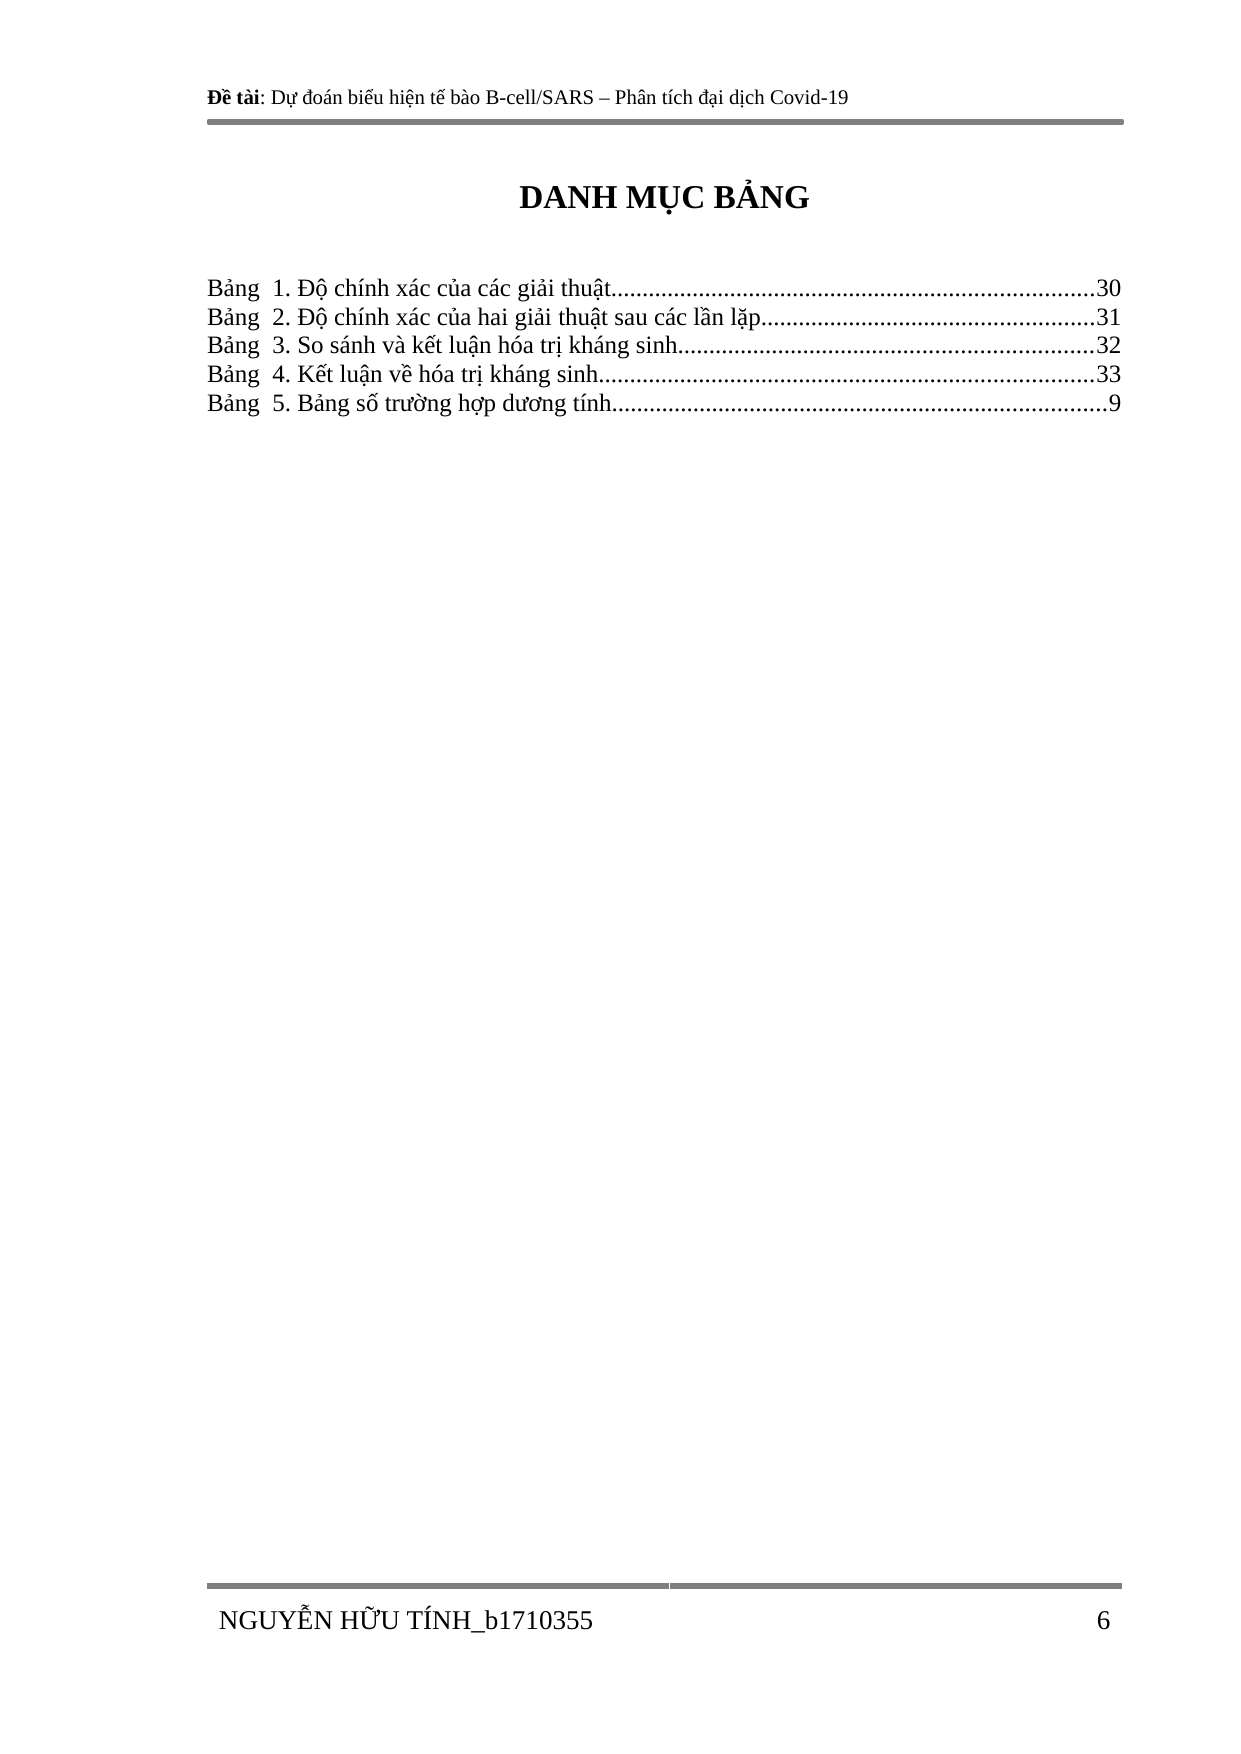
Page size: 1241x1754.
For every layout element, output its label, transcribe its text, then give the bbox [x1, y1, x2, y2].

text Bảng 1. Độ chính xác của các giải thuật 30 [207, 273, 1122, 302]
text Bảng 5. Bảng số trường hợp dương tính 9 [207, 388, 1122, 417]
subtitle DANH MỤC BẢNG [207, 177, 1122, 216]
text Bảng 3. So sánh và kết luận hóa trị kháng sinh 32 [207, 331, 1122, 359]
text Bảng 2. Độ chính xác của hai giải thuật sau các lần lặp 31 [207, 302, 1122, 331]
text Bảng 4. Kết luận về hóa trị kháng sinh 33 [207, 359, 1122, 388]
